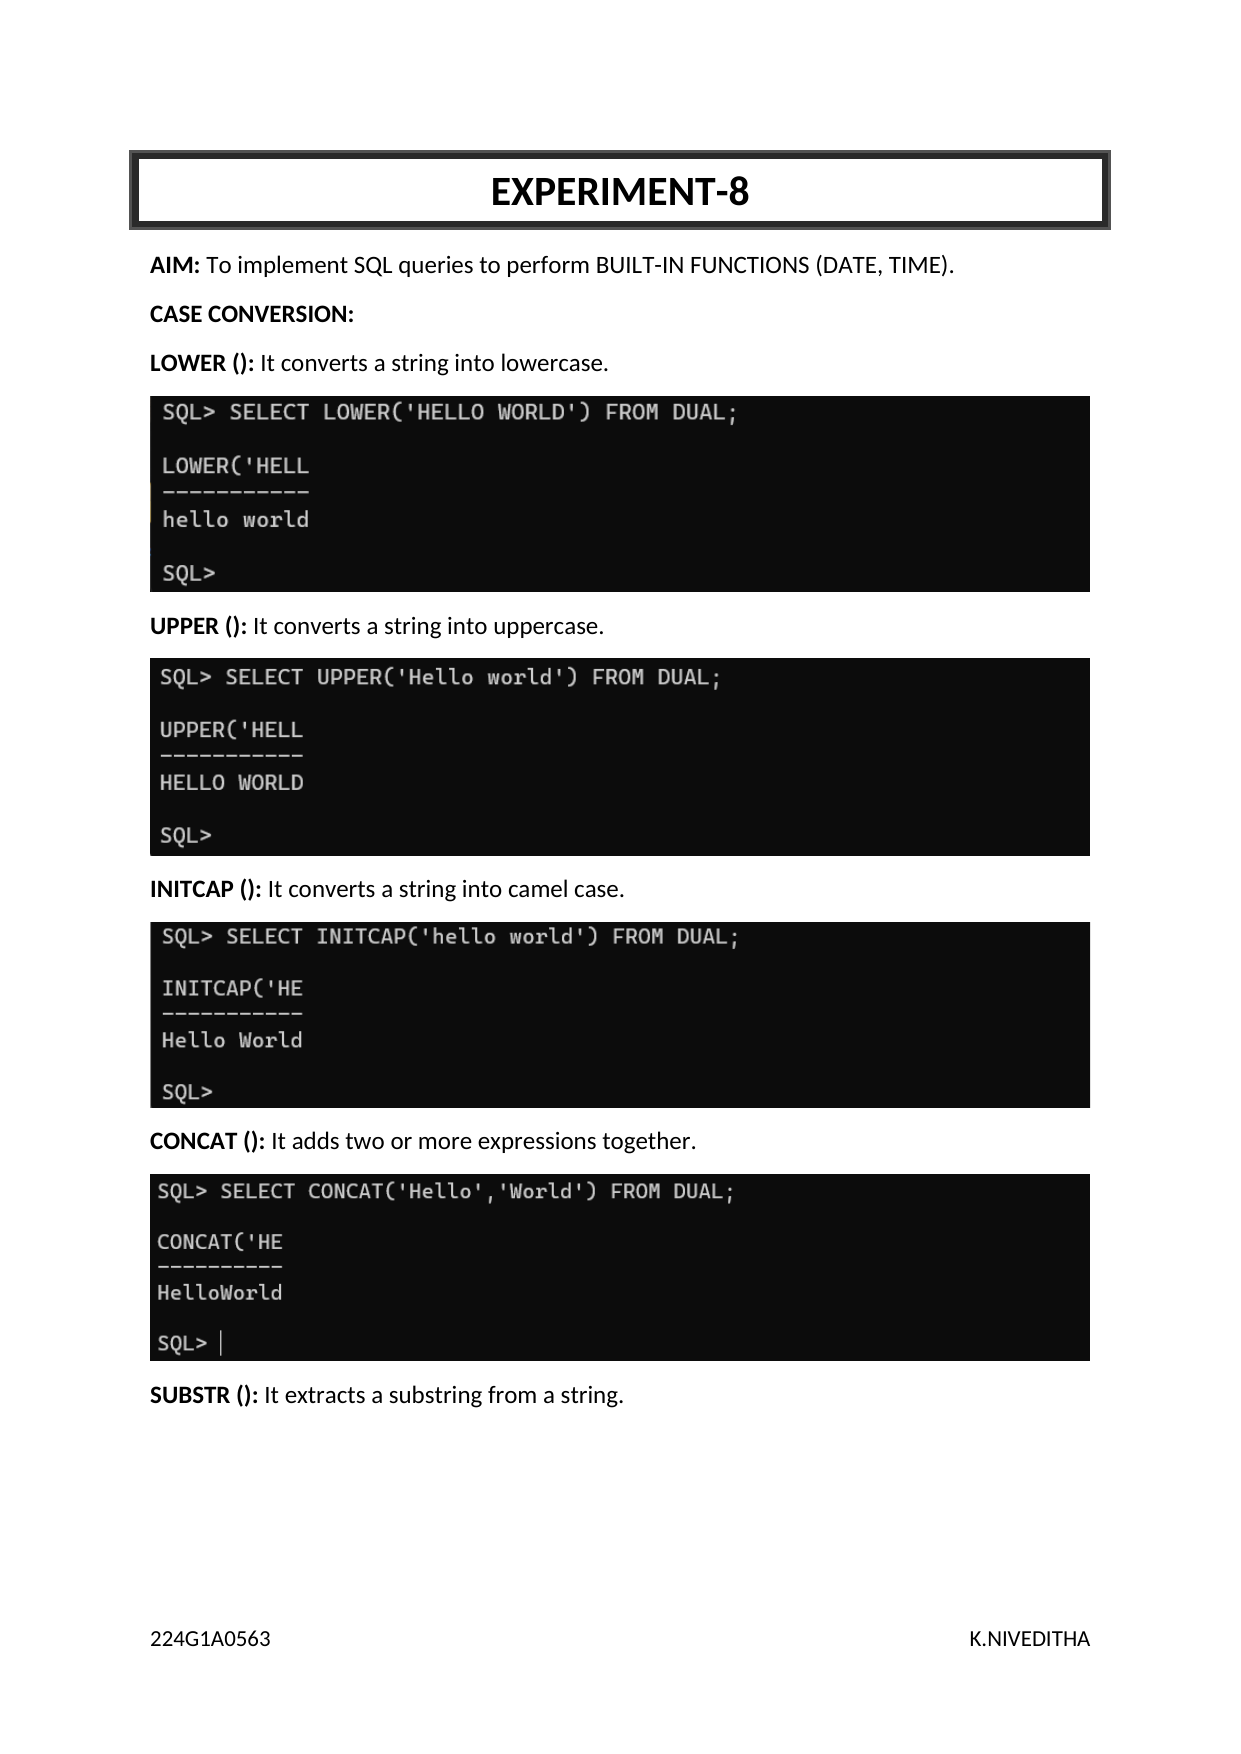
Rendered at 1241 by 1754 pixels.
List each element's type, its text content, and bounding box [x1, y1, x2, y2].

picture [150, 922, 1091, 1108]
picture [150, 396, 1090, 592]
text EXPERIMENT-8 [142, 163, 1098, 217]
text CONCAT (): It adds two or more expressions together. [150, 1126, 1090, 1156]
picture [150, 1174, 1090, 1361]
text UPPER (): It converts a string into uppercase. [150, 610, 1090, 640]
text INITCAP (): It converts a string into camel case. [150, 873, 1090, 904]
text SUBSTR (): It extracts a substring from a string. [150, 1379, 1090, 1409]
picture [150, 658, 1090, 856]
text LOWER (): It converts a string into lowercase. [150, 348, 1090, 378]
text CASE CONVERSION: [150, 299, 1090, 329]
text AIM: To implement SQL queries to perform BUILT-IN FUNCTIONS (DATE, TIME). [150, 250, 1090, 280]
